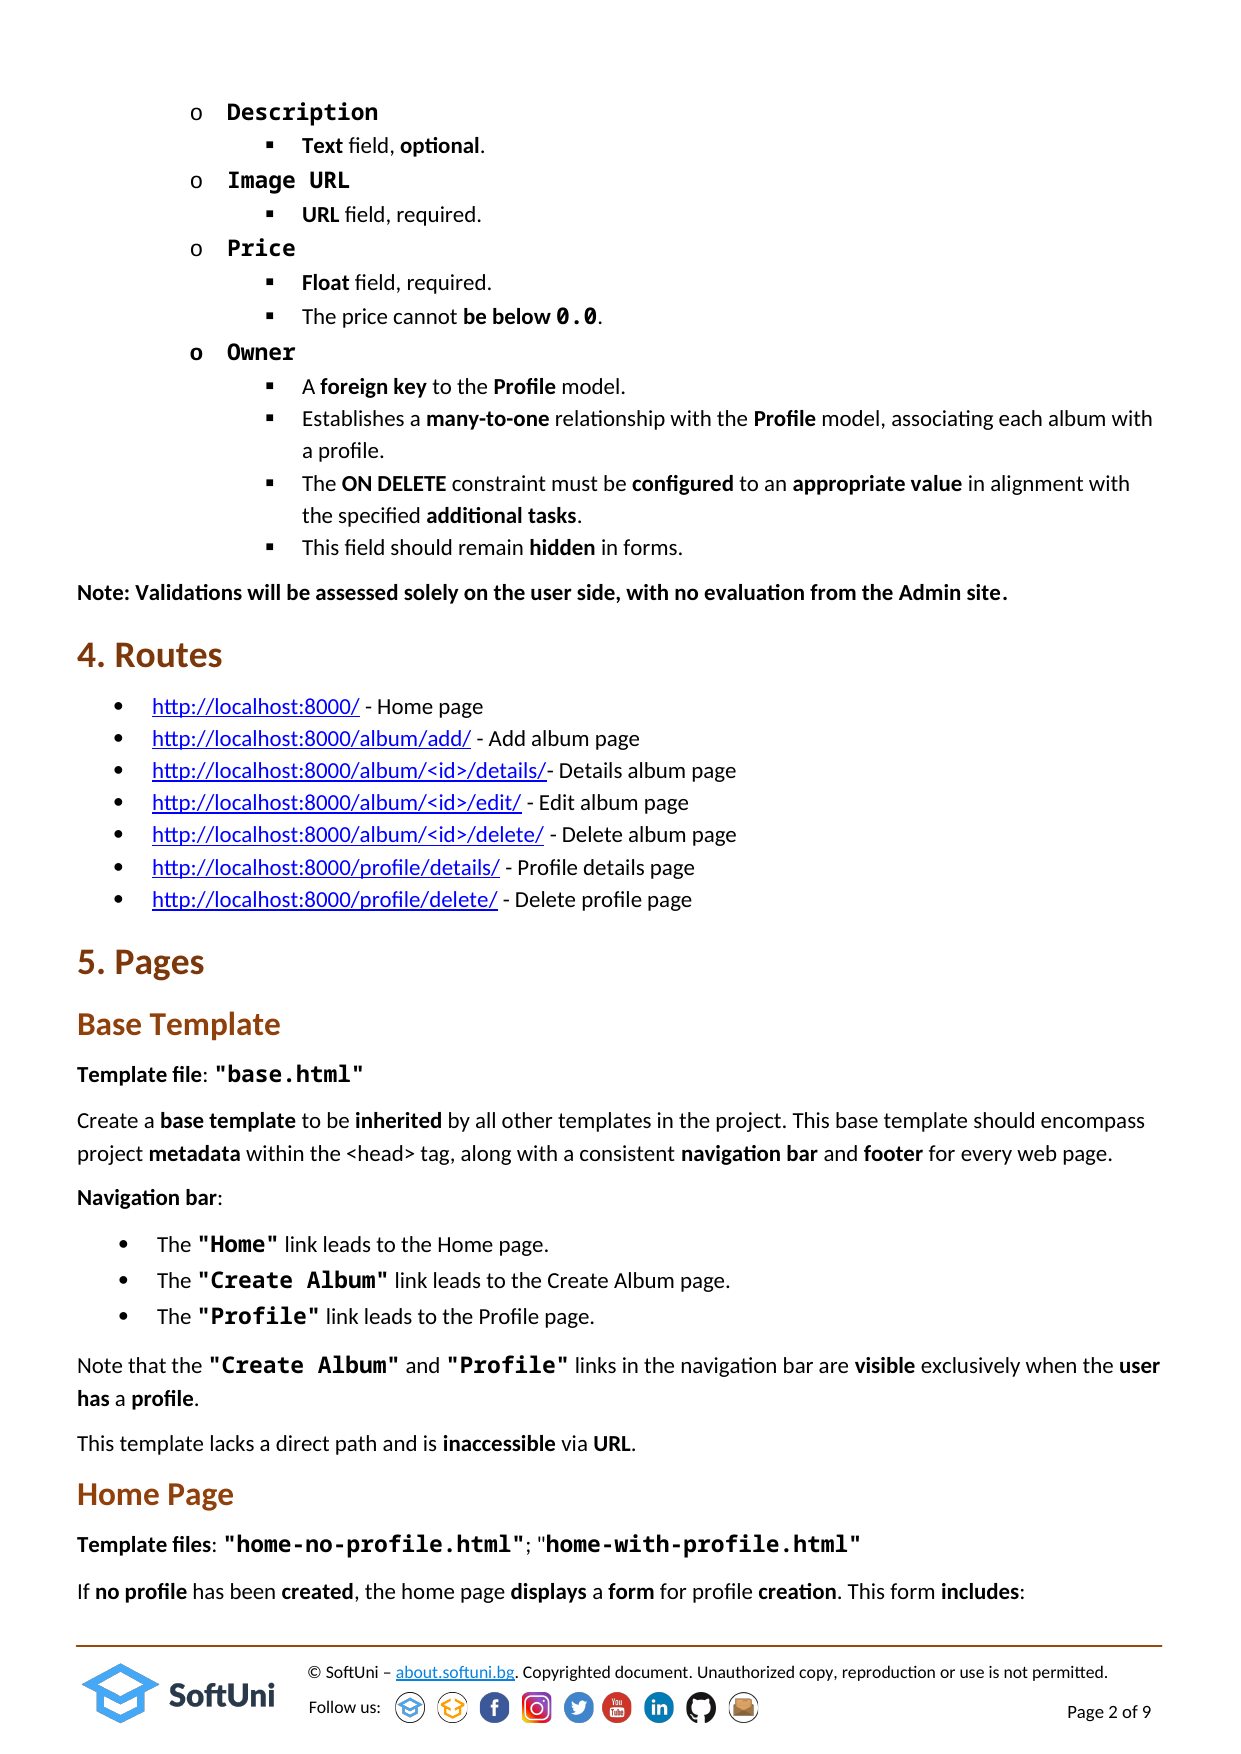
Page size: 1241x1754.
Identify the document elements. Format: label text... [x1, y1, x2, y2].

list The "Profile" link leads to the Profile page. [119, 1300, 1163, 1331]
list Establishes a many-to-one relationship with the Profile model, associating each album with a profile. [264, 404, 1163, 464]
text If no profile has been created, the home page displays a form for profile creation. This form includes: [77, 1577, 1163, 1605]
text This template lacks a direct path and is inaccessible via URL. [77, 1429, 1163, 1457]
list Float field, required. [264, 268, 1163, 296]
list http://localhost:8000/profile/delete/ - Delete profile page [114, 885, 1163, 913]
text Create a base template to be inherited by all other templates in the project. This base template should encompass project metadata within the <head> tag, along with a consistent navigation bar and footer for every web page. [77, 1107, 1163, 1167]
list http://localhost:8000/album/<id>/edit/ - Edit album page [114, 788, 1163, 816]
list Image URL [189, 164, 1163, 195]
list URL field, required. [264, 200, 1163, 228]
list This field should remain hidden in forms. [264, 533, 1163, 561]
subtitle Home Page [77, 1473, 1163, 1514]
picture [658, 1705, 667, 1714]
subtitle Base Template [77, 1003, 1163, 1044]
picture [564, 1692, 594, 1723]
list http://localhost:8000/album/<id>/details/- Details album page [114, 756, 1163, 784]
subtitle Routes [77, 631, 1163, 677]
text Template files: "home-no-profile.html"; "home-with-profile.html" [77, 1528, 1163, 1560]
text Template file: "base.html" [77, 1058, 1163, 1089]
list The "Home" link leads to the Home page. [119, 1228, 1163, 1259]
picture [522, 1692, 552, 1723]
picture [602, 1692, 632, 1723]
picture [665, 1714, 674, 1723]
list The price cannot be below 0.0. [264, 300, 1163, 331]
list A foreign key to the Profile model. [264, 372, 1163, 400]
picture [75, 1658, 281, 1729]
list Owner [189, 336, 1163, 367]
picture [665, 1692, 674, 1701]
list Description [189, 95, 1163, 127]
picture [644, 1692, 653, 1701]
picture [644, 1714, 653, 1723]
text Note that the "Create Album" and "Profile" links in the navigation bar are visible exclusively when the user has a profile. [77, 1348, 1163, 1412]
list The "Create Album" link leads to the Create Album page. [119, 1264, 1163, 1295]
picture [479, 1692, 510, 1723]
list http://localhost:8000/ - Home page [114, 692, 1163, 720]
picture [437, 1692, 468, 1723]
text Note: Validations will be assessed solely on the user side, with no evaluation from the Admin site. [77, 578, 1163, 606]
text Navigation bar: [77, 1183, 1163, 1212]
list http://localhost:8000/album/<id>/delete/ - Delete album page [114, 821, 1163, 848]
picture [686, 1692, 716, 1723]
list The ON DELETE constraint must be configured to an appropriate value in alignment with the specified additional tasks. [264, 469, 1163, 529]
list Text field, optional. [264, 131, 1163, 159]
picture [728, 1692, 759, 1723]
list http://localhost:8000/album/add/ - Add album page [114, 724, 1163, 752]
picture [395, 1692, 425, 1723]
subtitle Pages [77, 938, 1163, 984]
list http://localhost:8000/profile/details/ - Profile details page [114, 853, 1163, 881]
list Price [189, 232, 1163, 263]
